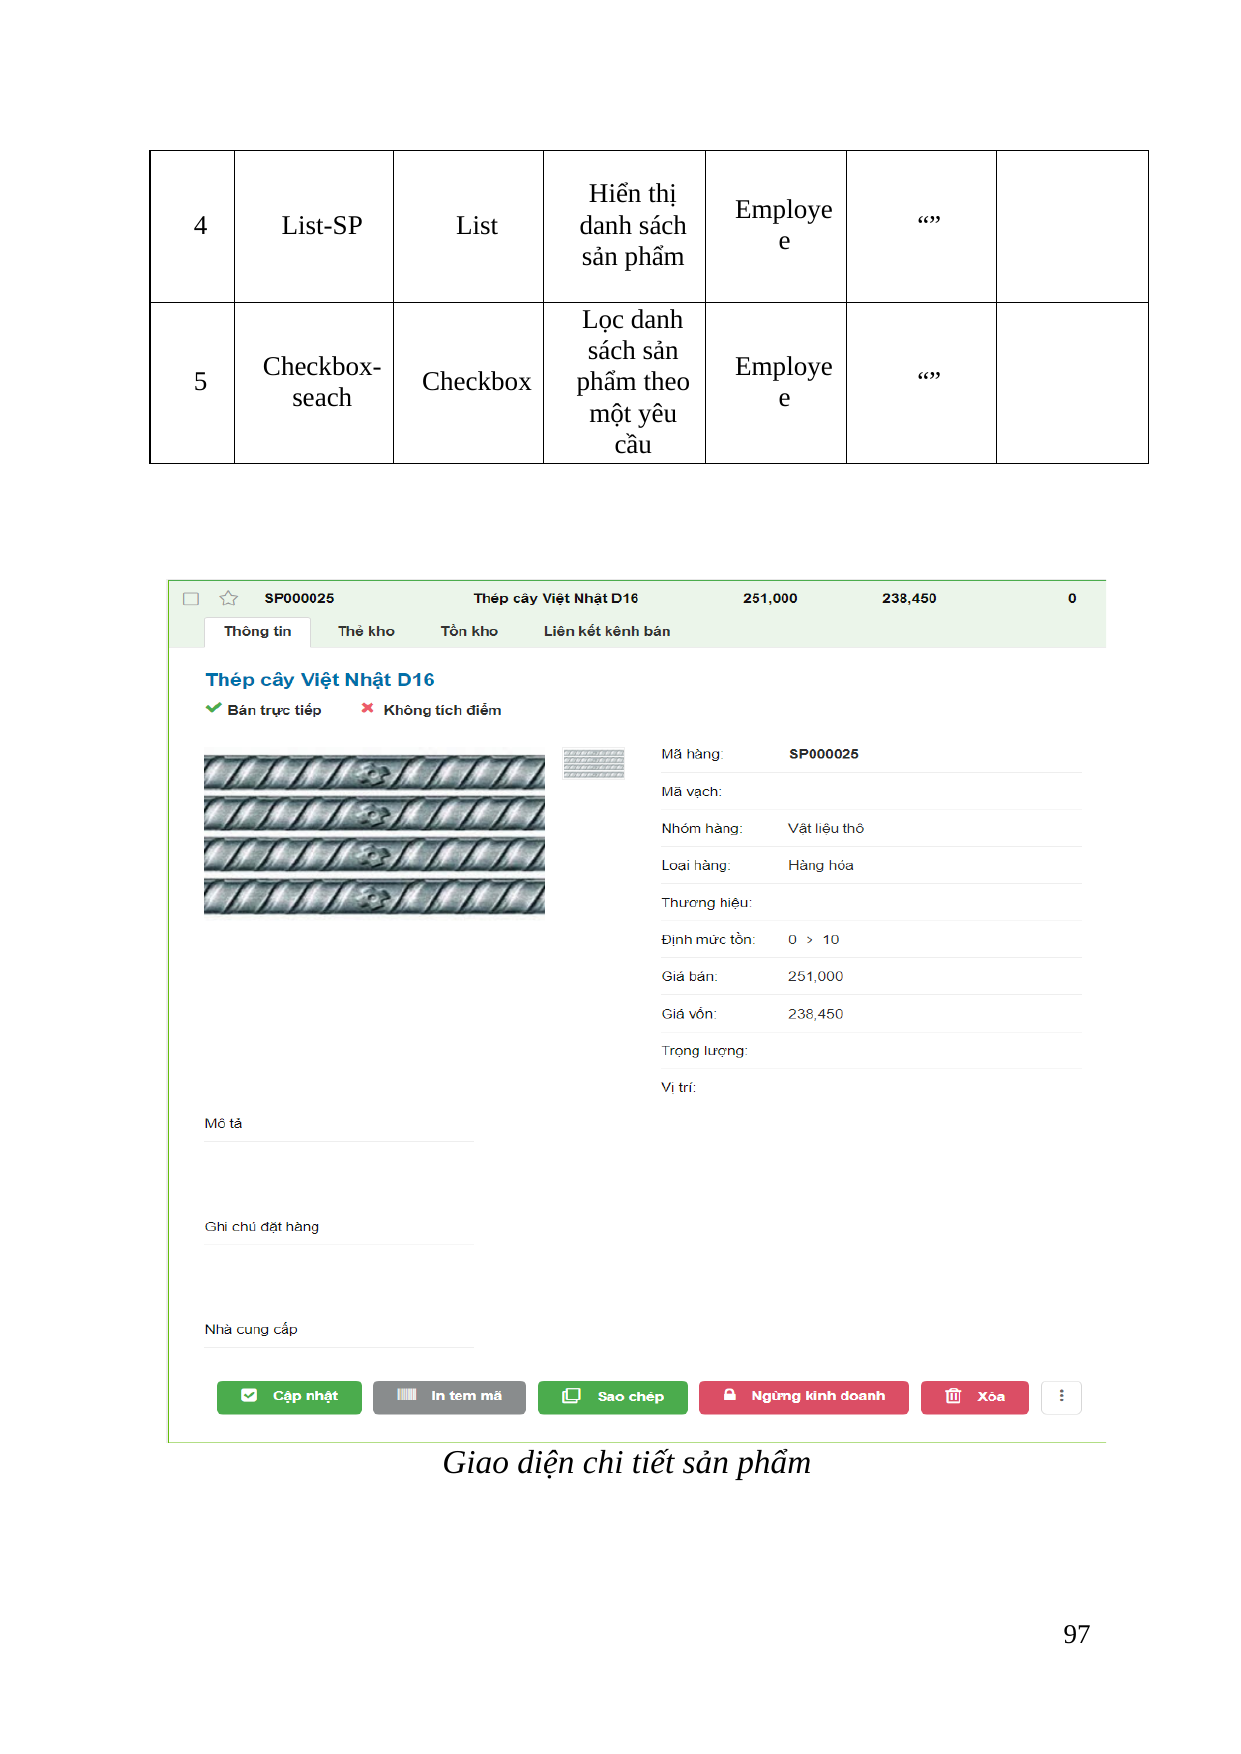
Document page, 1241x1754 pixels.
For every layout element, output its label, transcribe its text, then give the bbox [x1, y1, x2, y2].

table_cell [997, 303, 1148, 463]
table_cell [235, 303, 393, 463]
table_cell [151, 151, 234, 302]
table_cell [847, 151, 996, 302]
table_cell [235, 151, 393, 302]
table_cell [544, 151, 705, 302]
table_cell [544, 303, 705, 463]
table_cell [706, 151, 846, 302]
text Giao diện chi tiết sản phẩm [166, 1443, 1090, 1481]
picture [166, 579, 1107, 1443]
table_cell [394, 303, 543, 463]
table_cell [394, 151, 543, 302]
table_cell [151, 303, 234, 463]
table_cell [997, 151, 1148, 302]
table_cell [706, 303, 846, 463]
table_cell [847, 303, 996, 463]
